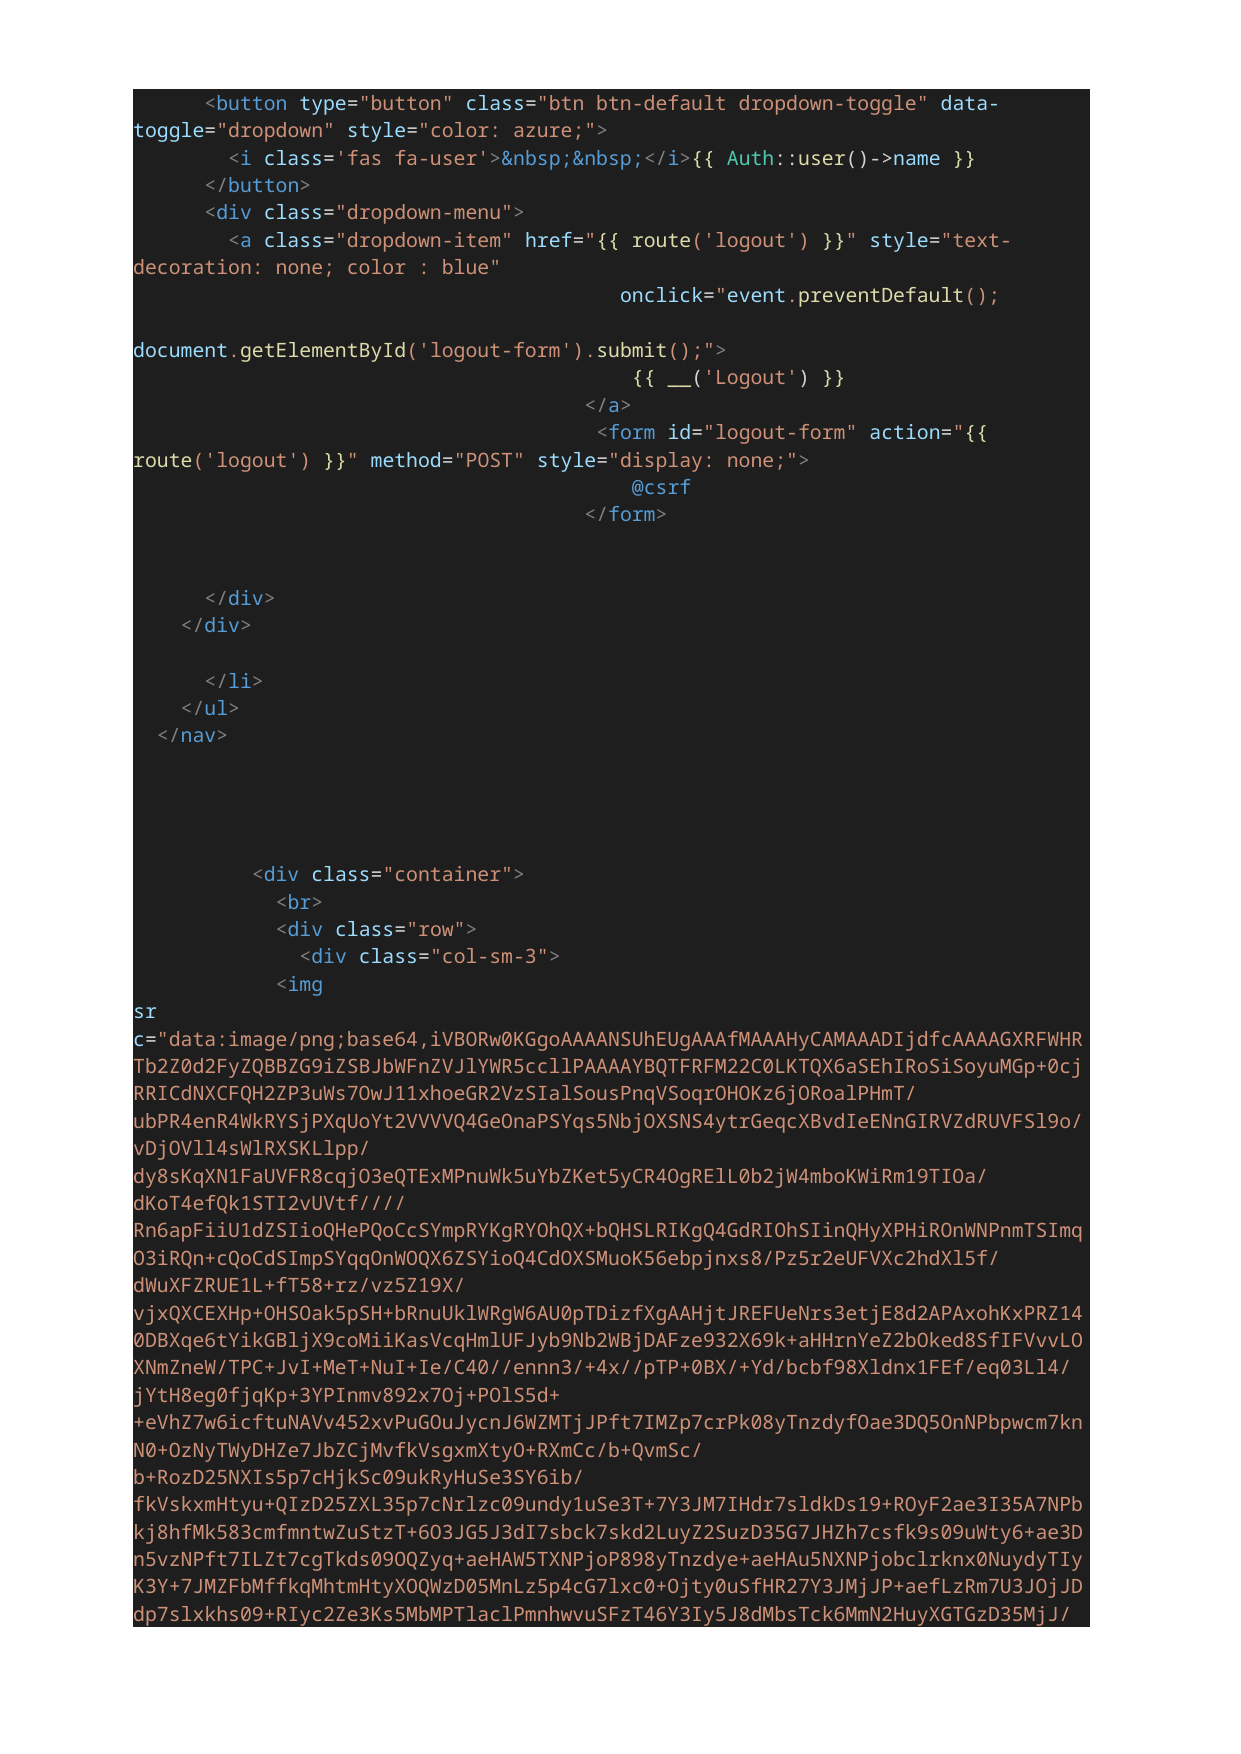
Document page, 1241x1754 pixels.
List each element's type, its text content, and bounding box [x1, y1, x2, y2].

text <br> [133, 887, 1090, 915]
text <div class="container"> [133, 860, 1090, 887]
text {{ __('Logout') }} [133, 363, 1090, 391]
text </form> [133, 500, 1090, 528]
text onclick="event.preventDefault(); [133, 280, 1090, 308]
text <div class="col-sm-3"> [133, 942, 1090, 970]
text </li> [133, 666, 1090, 694]
text </button> [133, 171, 1090, 198]
text </div> [133, 611, 1090, 638]
text </div> [133, 584, 1090, 611]
text </ul> [133, 694, 1090, 721]
text <button type="button" class="btn btn-default dropdown-toggle" data-toggle="dropdown" style="color: azure;"> [133, 89, 1090, 143]
text <form id="logout-form" action="{{ route('logout') }}" method="POST" style="display: none;"> [133, 418, 1090, 473]
text <i class='fas fa-user'>&nbsp;&nbsp;</i>{{ Auth::user()->name }} [133, 143, 1090, 171]
text @csrf [133, 473, 1090, 500]
text document.getElementById('logout-form').submit();"> [133, 308, 1090, 363]
text <div class="dropdown-menu"> [133, 198, 1090, 226]
text </nav> [133, 721, 1090, 749]
text </a> [133, 391, 1090, 418]
text <div class="row"> [133, 915, 1090, 942]
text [133, 970, 1090, 1627]
text <a class="dropdown-item" href="{{ route('logout') }}" style="text-decoration: none; color : blue" [133, 226, 1090, 280]
